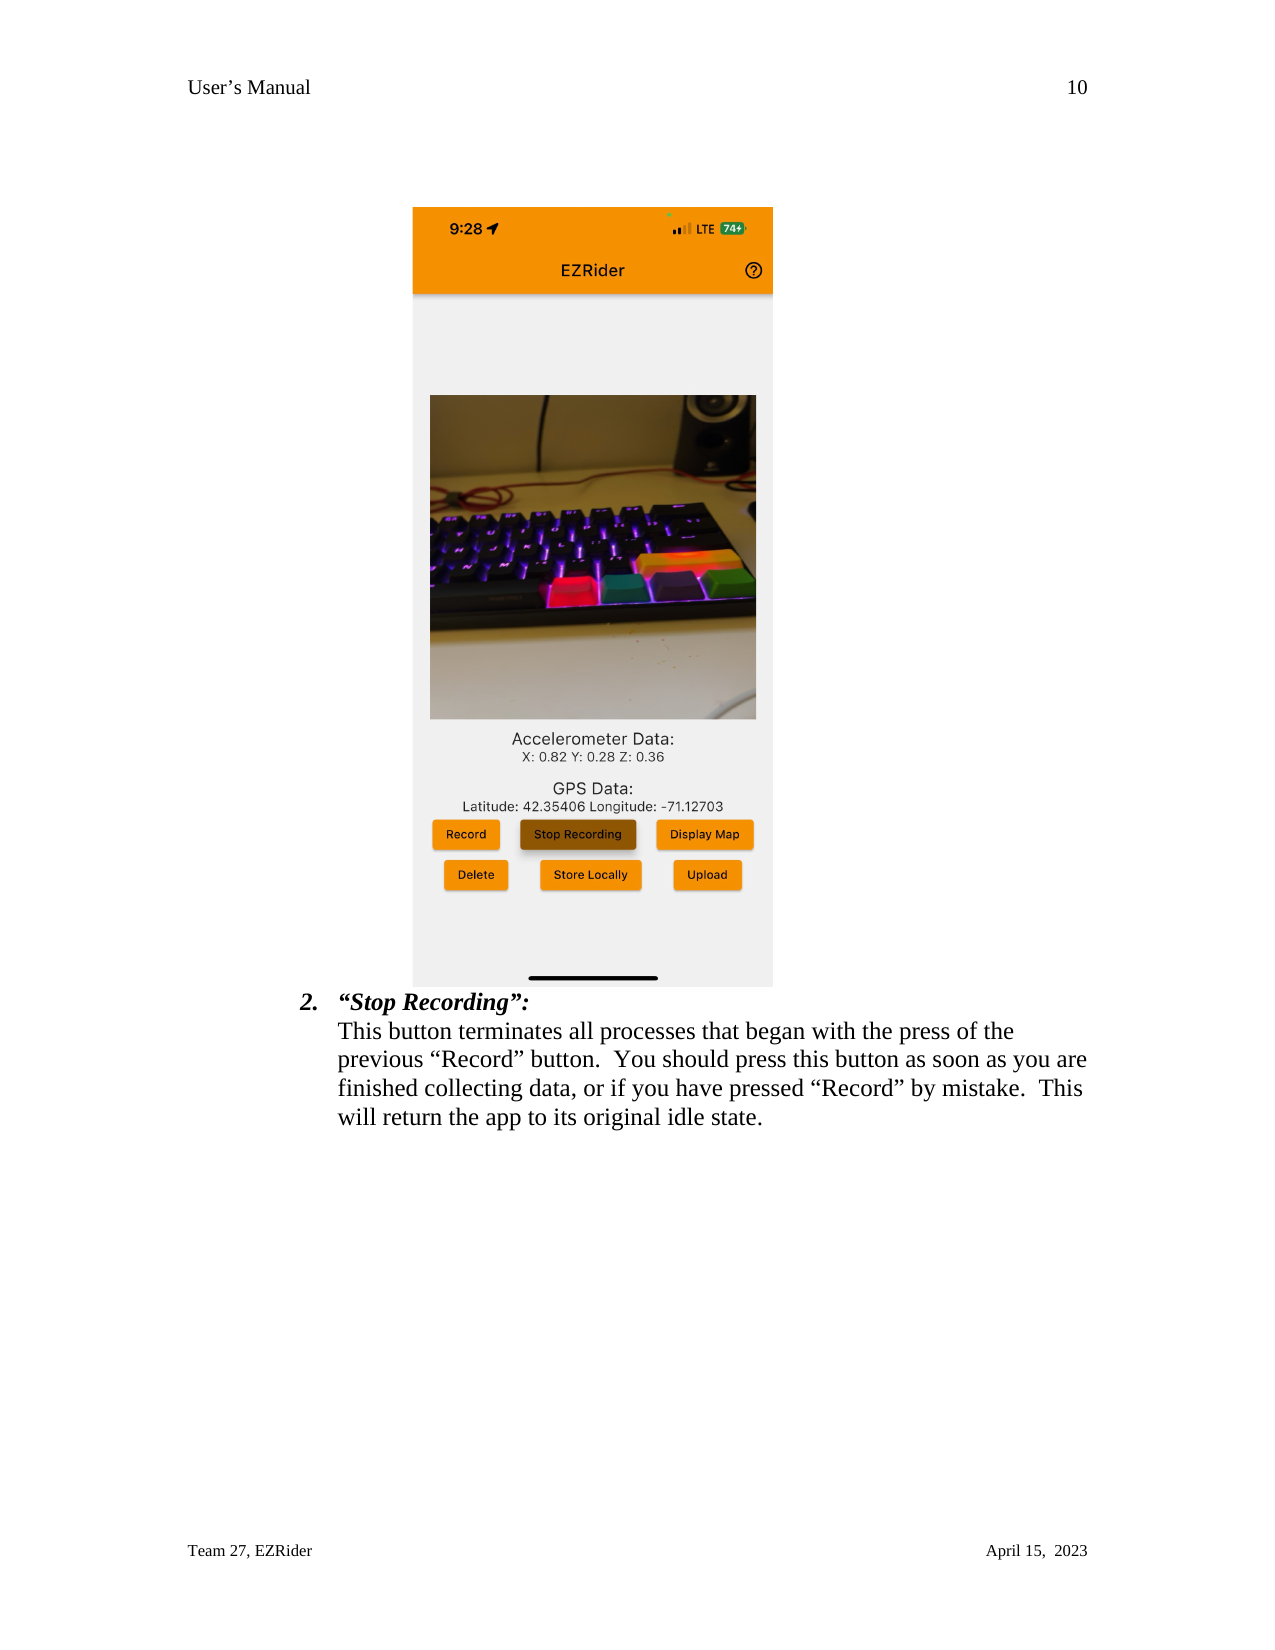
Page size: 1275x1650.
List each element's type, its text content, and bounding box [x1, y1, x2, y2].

text This button terminates all processes that began with the press of the previous “Record” button. You should press this button as soon as you are finished collecting data, or if you have pressed “Record” by mistake. This will return the app to its original idle state. [337, 1016, 1087, 1131]
list “Stop Recording”: [300, 987, 1087, 1016]
picture [412, 207, 773, 987]
